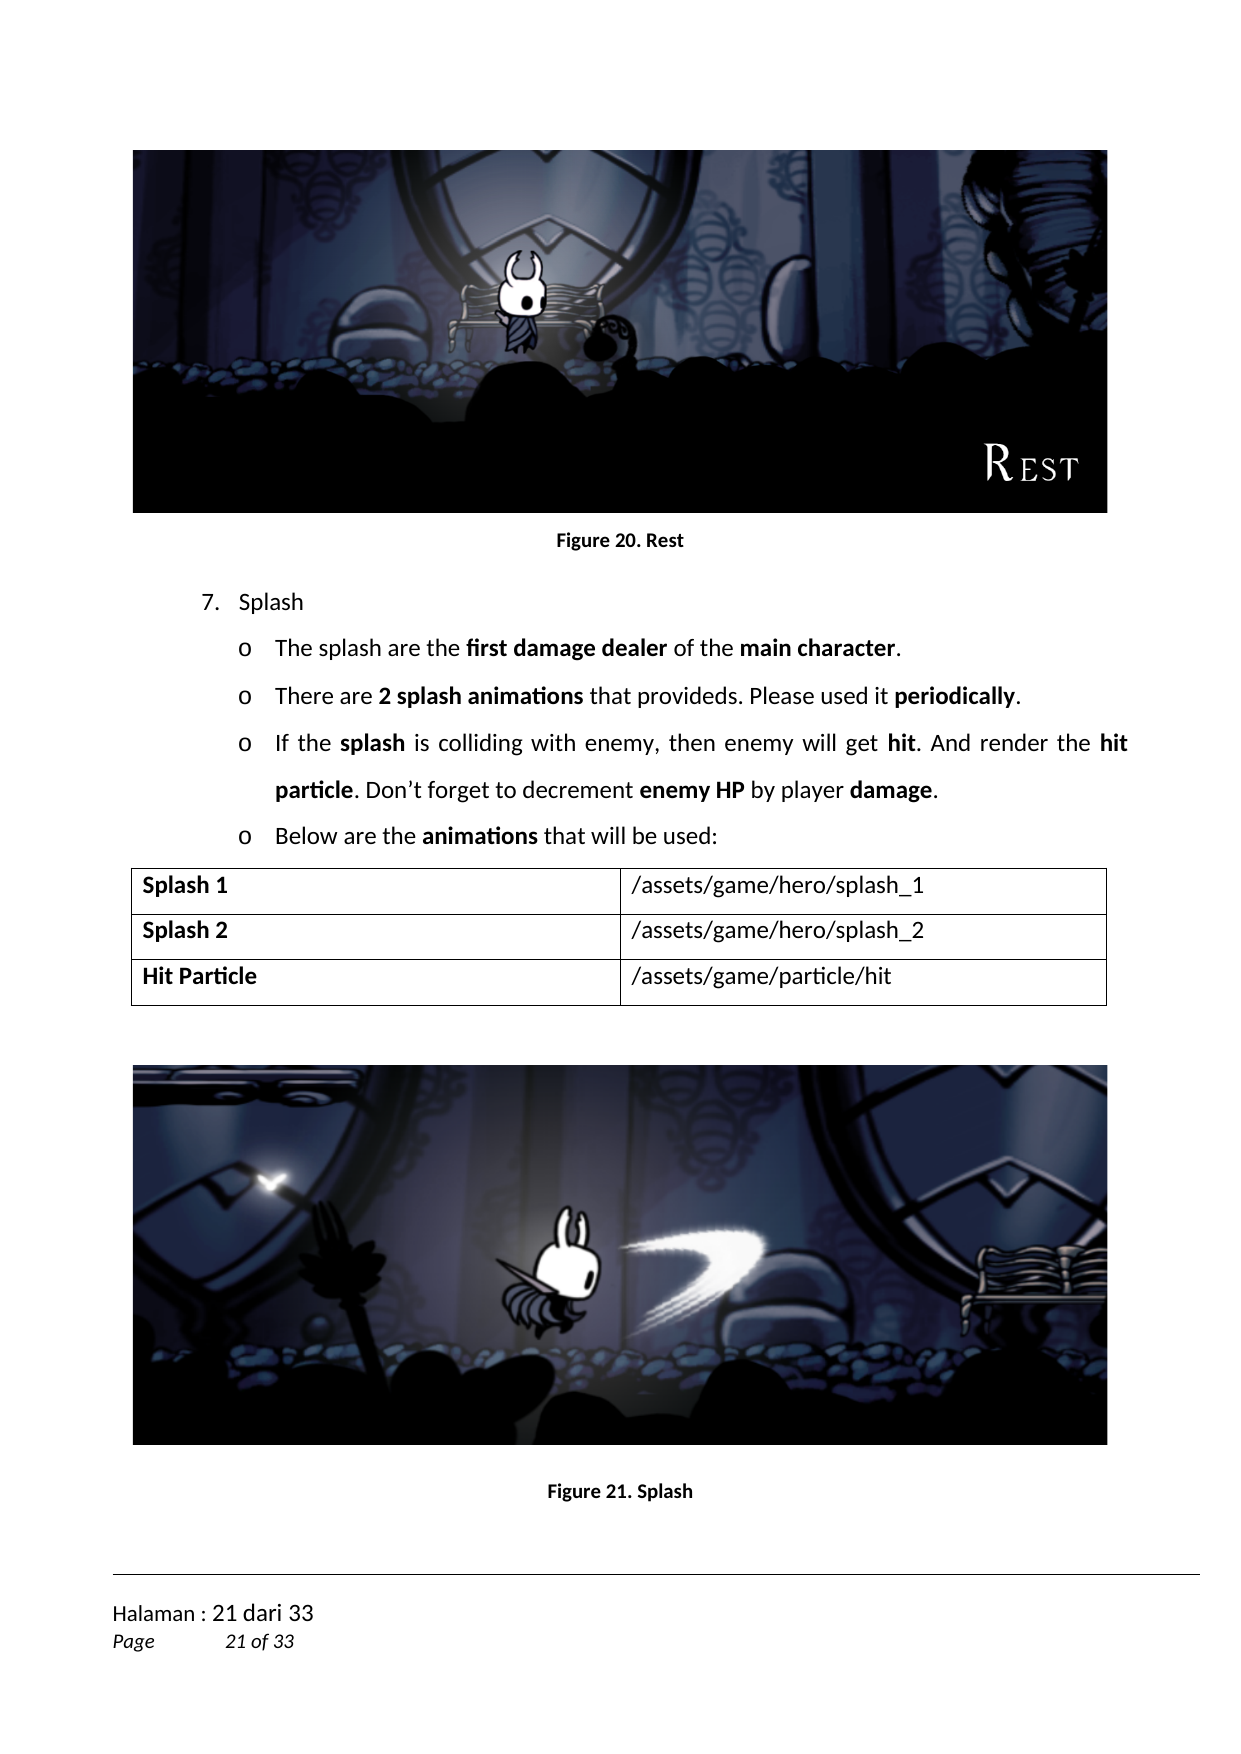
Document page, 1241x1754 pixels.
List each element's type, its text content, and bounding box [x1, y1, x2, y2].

list The splash are the first damage dealer of the main character. [237, 632, 1128, 664]
list If the splash is colliding with enemy, then enemy will get hit. And render the hit particle. Don’t forget to decrement enemy HP by player damage. [237, 727, 1128, 805]
list There are 2 splash animations that provideds. Please used it periodically. [237, 680, 1128, 712]
list Below are the animations that will be used: [237, 820, 1128, 852]
table_header Splash 1 [132, 869, 620, 913]
picture [132, 150, 1108, 513]
text Figure 21. Splash [112, 1478, 1128, 1504]
text Figure 20. Rest [112, 527, 1128, 553]
picture [132, 1065, 1108, 1445]
table_cell Hit Particle [132, 960, 620, 1005]
table_cell /assets/game/particle/hit [621, 960, 1106, 1005]
table_cell Splash 2 [132, 915, 620, 959]
table_cell /assets/game/hero/splash_2 [621, 915, 1106, 959]
table_header /assets/game/hero/splash_1 [621, 869, 1106, 913]
list Splash [201, 586, 1128, 617]
